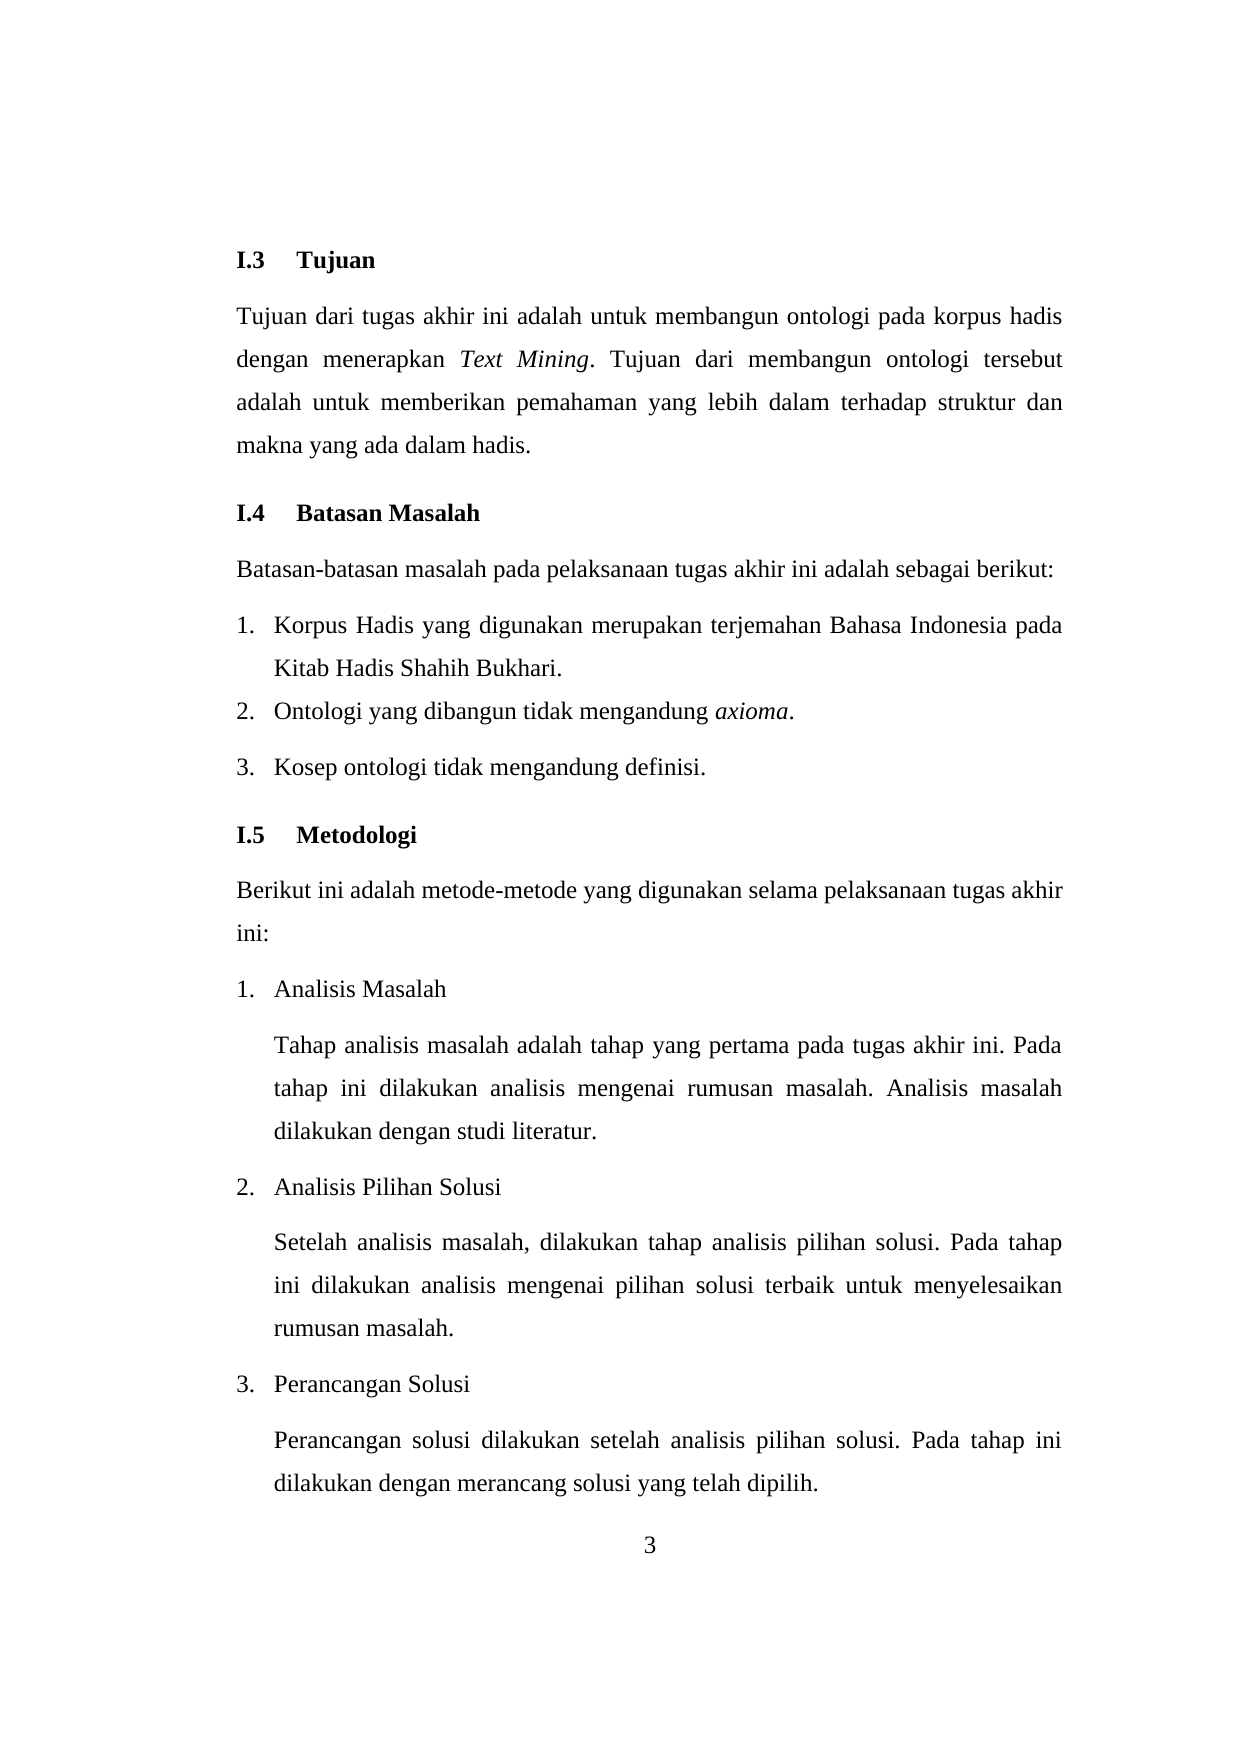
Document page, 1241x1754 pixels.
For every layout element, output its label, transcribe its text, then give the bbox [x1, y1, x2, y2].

subtitle Metodologi [236, 820, 1063, 848]
text Tahap analisis masalah adalah tahap yang pertama pada tugas akhir ini. Pada tahap ini dilakukan analisis mengenai rumusan masalah. Analisis masalah dilakukan dengan studi literatur. [274, 1030, 1063, 1145]
subtitle Tujuan [236, 245, 1063, 274]
list Ontologi yang dibangun tidak mengandung axioma. [236, 696, 1063, 725]
subtitle Batasan Masalah [236, 498, 1063, 527]
text Tujuan dari tugas akhir ini adalah untuk membangun ontologi pada korpus hadis dengan menerapkan Text Mining. Tujuan dari membangun ontologi tersebut adalah untuk memberikan pemahaman yang lebih dalam terhadap struktur dan makna yang ada dalam hadis. [236, 301, 1063, 459]
list Kosep ontologi tidak mengandung definisi. [236, 752, 1063, 780]
list Analisis Pilihan Solusi [236, 1172, 1063, 1200]
list Perancangan Solusi [236, 1369, 1063, 1398]
list Analisis Masalah [236, 974, 1063, 1003]
text Batasan-batasan masalah pada pelaksanaan tugas akhir ini adalah sebagai berikut: [236, 554, 1063, 583]
text Setelah analisis masalah, dilakukan tahap analisis pilihan solusi. Pada tahap ini dilakukan analisis mengenai pilihan solusi terbaik untuk menyelesaikan rumusan masalah. [274, 1227, 1063, 1342]
text Perancangan solusi dilakukan setelah analisis pilihan solusi. Pada tahap ini dilakukan dengan merancang solusi yang telah dipilih. [274, 1425, 1063, 1497]
list Korpus Hadis yang digunakan merupakan terjemahan Bahasa Indonesia pada Kitab Hadis Shahih Bukhari. [236, 610, 1063, 682]
text Berikut ini adalah metode-metode yang digunakan selama pelaksanaan tugas akhir ini: [236, 875, 1063, 947]
